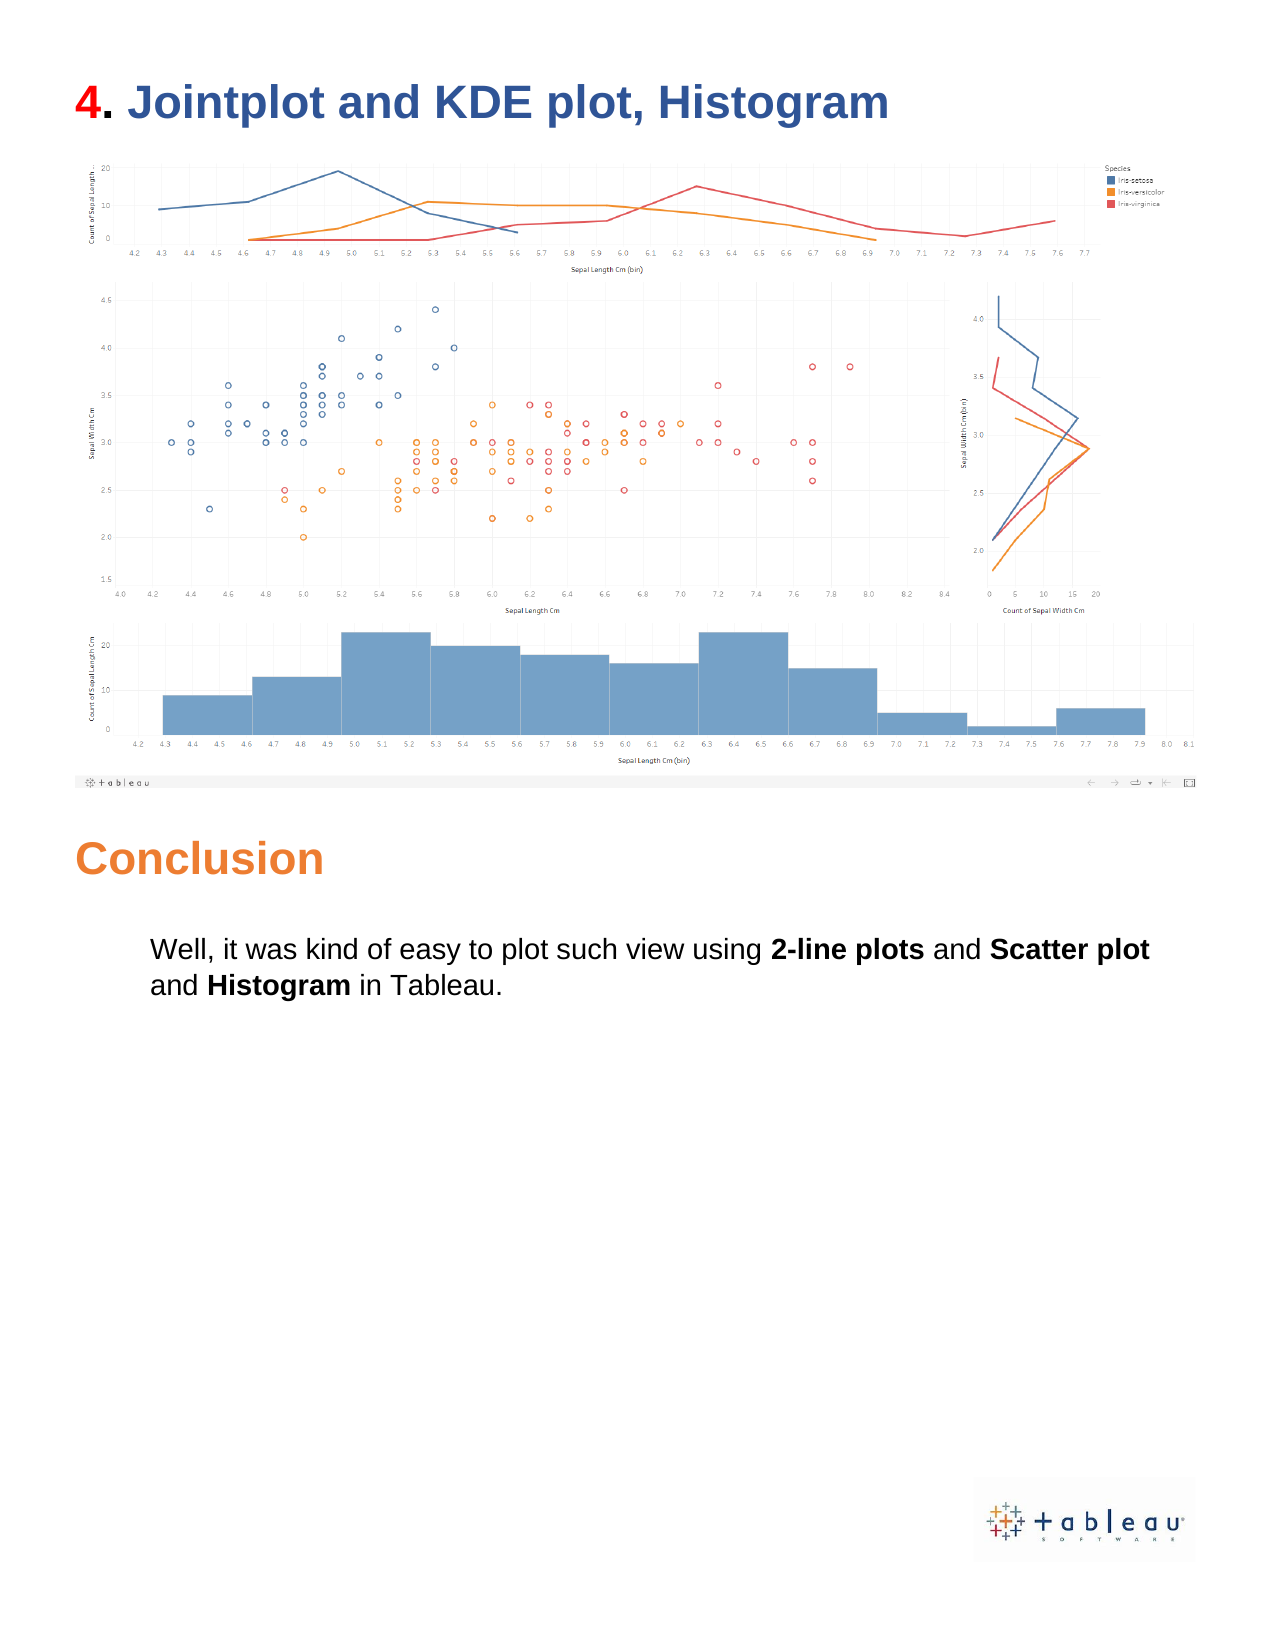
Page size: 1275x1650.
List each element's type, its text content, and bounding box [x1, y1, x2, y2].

text Well, it was kind of easy to plot such view using 2-line plots and Scatter plot and Histogram in Tableau. [150, 932, 1200, 1001]
picture [973, 1477, 1196, 1562]
text 4. Jointplot and KDE plot, Histogram [75, 75, 1200, 129]
picture [75, 157, 1196, 788]
